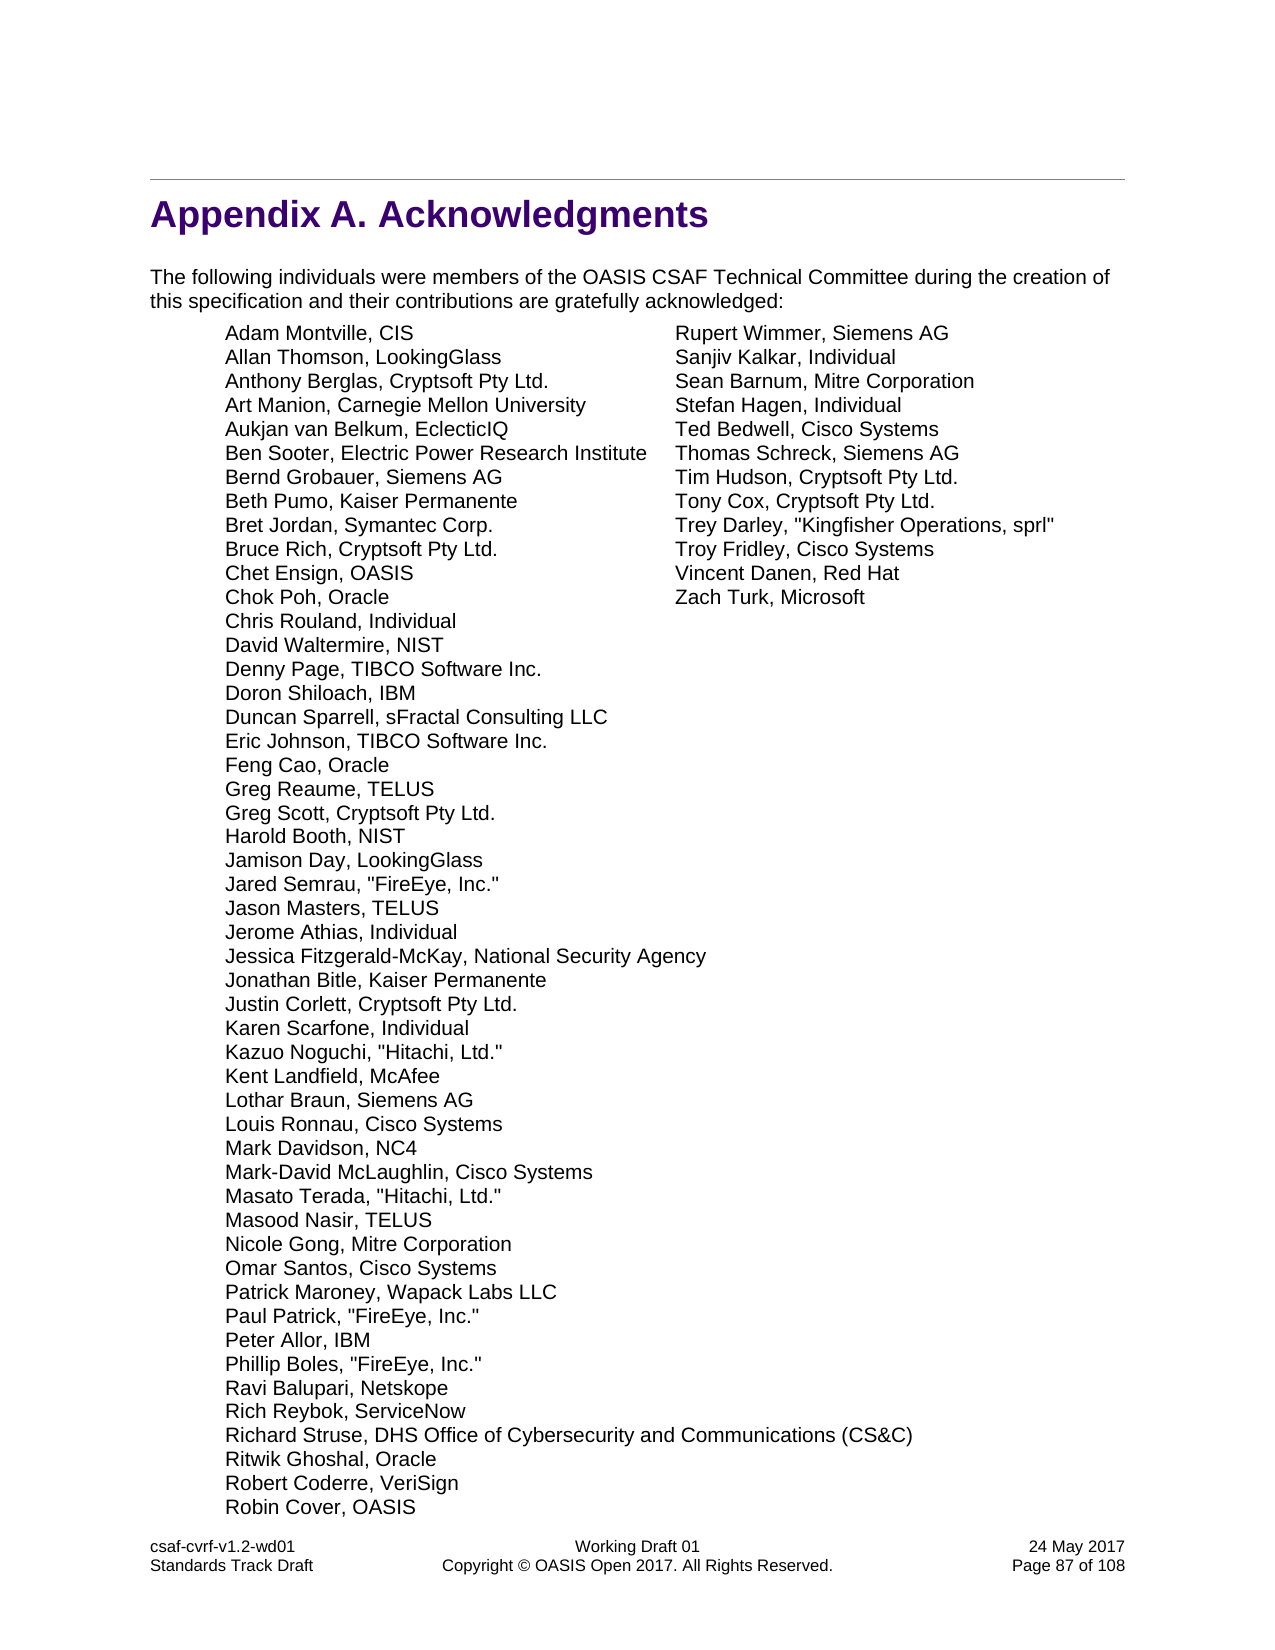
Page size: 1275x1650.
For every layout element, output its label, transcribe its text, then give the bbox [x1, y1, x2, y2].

text Masood Nasir, TELUS [225, 1208, 1125, 1232]
text Jerome Athias, Individual [225, 920, 1125, 944]
text Justin Corlett, Cryptsoft Pty Ltd. [225, 992, 1125, 1016]
text Denny Page, TIBCO Software Inc. [225, 657, 1125, 681]
text Bernd Grobauer, Siemens AG Tim Hudson, Cryptsoft Pty Ltd. [225, 465, 1125, 489]
text Greg Reaume, TELUS [225, 776, 1125, 800]
text Kent Landfield, McAfee [225, 1064, 1125, 1088]
text Duncan Sparrell, sFractal Consulting LLC [225, 704, 1125, 728]
text The following individuals were members of the OASIS CSAF Technical Committee during the creation of this specification and their contributions are gratefully acknowledged: [150, 265, 1125, 313]
text Chet Ensign, OASIS Vincent Danen, Red Hat [225, 561, 1125, 585]
text Mark Davidson, NC4 [225, 1136, 1125, 1160]
text Allan Thomson, LookingGlass Sanjiv Kalkar, Individual [225, 345, 1125, 369]
text Masato Terada, "Hitachi, Ltd." [225, 1184, 1125, 1208]
text Kazuo Noguchi, "Hitachi, Ltd." [225, 1040, 1125, 1064]
text Peter Allor, IBM [225, 1327, 1125, 1351]
text Paul Patrick, "FireEye, Inc." [225, 1303, 1125, 1327]
text Omar Santos, Cisco Systems [225, 1256, 1125, 1279]
text Jessica Fitzgerald-McKay, National Security Agency [225, 944, 1125, 968]
text Chok Poh, Oracle Zach Turk, Microsoft [225, 585, 1125, 609]
text Greg Scott, Cryptsoft Pty Ltd. [225, 800, 1125, 824]
text Eric Johnson, TIBCO Software Inc. [225, 728, 1125, 752]
text Beth Pumo, Kaiser Permanente Tony Cox, Cryptsoft Pty Ltd. [225, 489, 1125, 513]
text Bruce Rich, Cryptsoft Pty Ltd. Troy Fridley, Cisco Systems [225, 537, 1125, 561]
text Rich Reybok, ServiceNow [225, 1399, 1125, 1423]
text Chris Rouland, Individual [225, 609, 1125, 633]
text Doron Shiloach, IBM [225, 681, 1125, 704]
text Jason Masters, TELUS [225, 896, 1125, 920]
text Mark-David McLaughlin, Cisco Systems [225, 1160, 1125, 1184]
text Patrick Maroney, Wapack Labs LLC [225, 1279, 1125, 1303]
text Lothar Braun, Siemens AG [225, 1088, 1125, 1112]
text Jared Semrau, "FireEye, Inc." [225, 872, 1125, 896]
text Adam Montville, CIS Rupert Wimmer, Siemens AG [225, 321, 1125, 345]
text Aukjan van Belkum, EclecticIQ Ted Bedwell, Cisco Systems [225, 417, 1125, 441]
subtitle Acknowledgments [150, 180, 1125, 236]
text Robert Coderre, VeriSign [225, 1471, 1125, 1495]
text Art Manion, Carnegie Mellon University Stefan Hagen, Individual [225, 393, 1125, 417]
text David Waltermire, NIST [225, 633, 1125, 657]
text Jamison Day, LookingGlass [225, 848, 1125, 872]
text Ritwik Ghoshal, Oracle [225, 1447, 1125, 1471]
text Louis Ronnau, Cisco Systems [225, 1112, 1125, 1136]
text Ben Sooter, Electric Power Research Institute Thomas Schreck, Siemens AG [225, 441, 1125, 465]
text Ravi Balupari, Netskope [225, 1375, 1125, 1399]
text Anthony Berglas, Cryptsoft Pty Ltd. Sean Barnum, Mitre Corporation [225, 369, 1125, 393]
text Nicole Gong, Mitre Corporation [225, 1232, 1125, 1256]
text Richard Struse, DHS Office of Cybersecurity and Communications (CS&C) [225, 1423, 1125, 1447]
text Bret Jordan, Symantec Corp. Trey Darley, "Kingfisher Operations, sprl" [225, 513, 1125, 537]
text Harold Booth, NIST [225, 824, 1125, 848]
text Phillip Boles, "FireEye, Inc." [225, 1351, 1125, 1375]
text Karen Scarfone, Individual [225, 1016, 1125, 1040]
text Robin Cover, OASIS [225, 1495, 1125, 1519]
text Jonathan Bitle, Kaiser Permanente [225, 968, 1125, 992]
text Feng Cao, Oracle [225, 752, 1125, 776]
